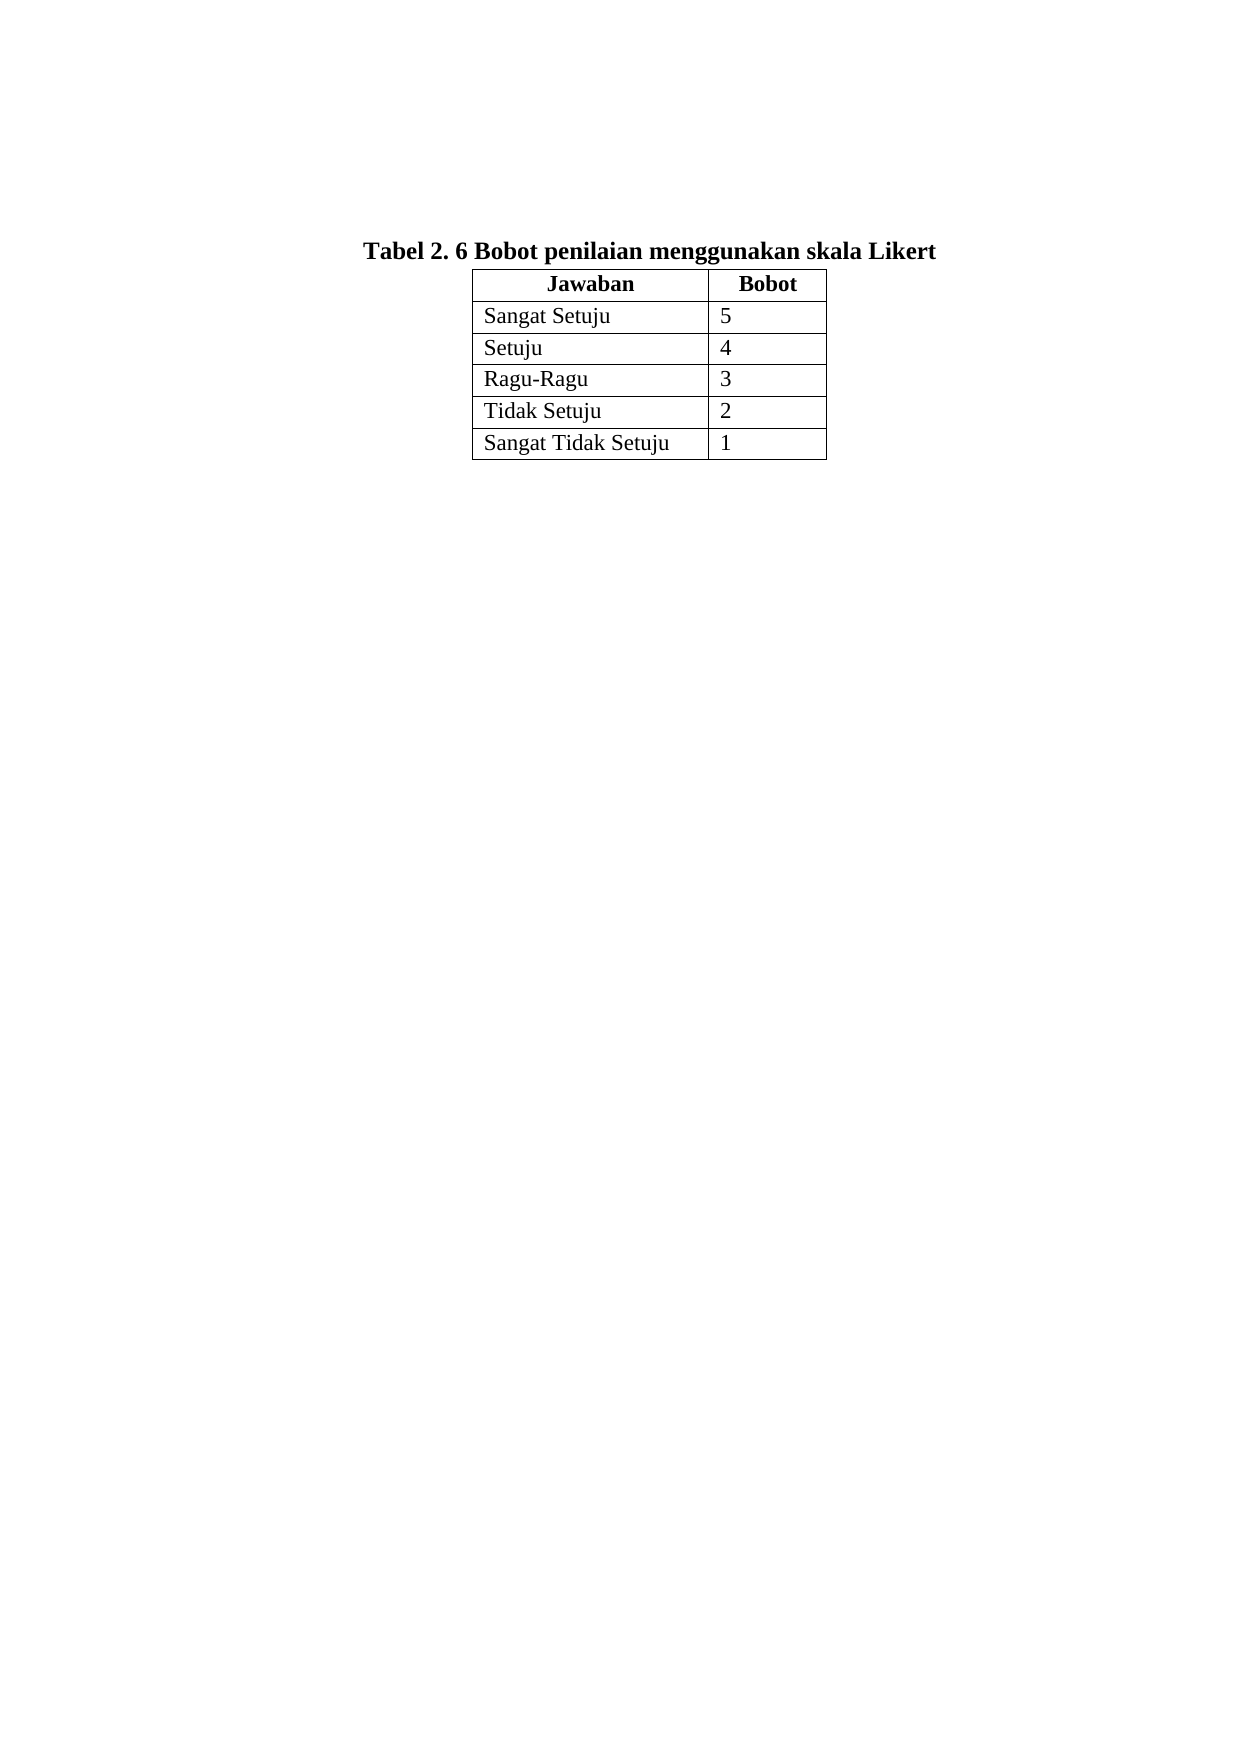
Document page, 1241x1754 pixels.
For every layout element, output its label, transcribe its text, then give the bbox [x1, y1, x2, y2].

table_cell 2 [709, 397, 826, 427]
table_cell 4 [709, 334, 826, 364]
table_cell Tidak Setuju [473, 397, 708, 427]
table_cell 5 [709, 302, 826, 332]
table_cell 3 [709, 365, 826, 396]
table_cell Sangat Setuju [473, 302, 708, 332]
table_header Jawaban [473, 270, 708, 301]
table_cell Sangat Tidak Setuju [473, 429, 708, 459]
text Tabel 2. Bobot penilaian menggunakan skala Likert [236, 236, 1063, 265]
table_cell Ragu-Ragu [473, 365, 708, 396]
table_cell Setuju [473, 334, 708, 364]
table_header Bobot [709, 270, 826, 301]
table_cell 1 [709, 429, 826, 459]
